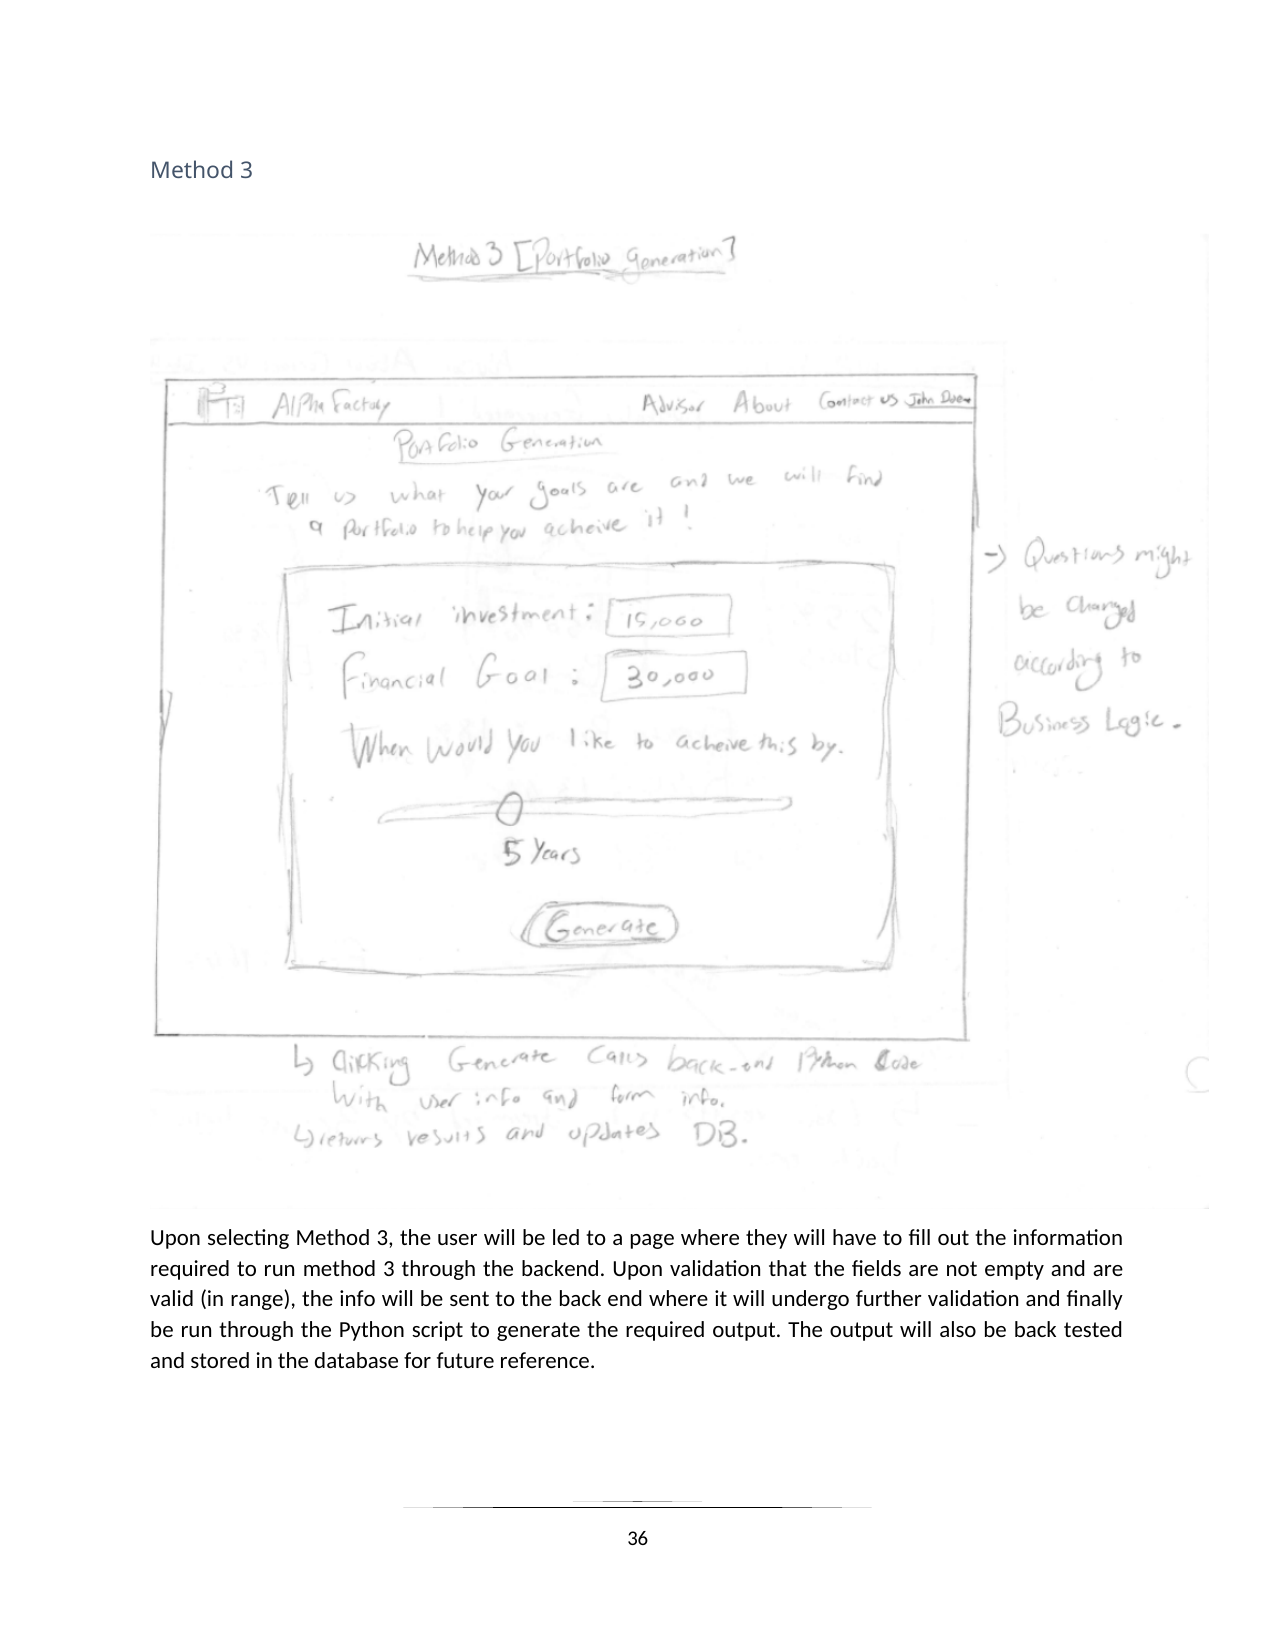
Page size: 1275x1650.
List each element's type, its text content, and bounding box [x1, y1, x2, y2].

subtitle Method 3 [150, 154, 1125, 185]
text Upon selecting Method 3, the user will be led to a page where they will have to fill out the information required to run method 3 through the backend. Upon validation that the fields are not empty and are valid (in range), the info will be sent to the back end where it will undergo further validation and finally be run through the Python script to generate the required output. The output will also be back tested and stored in the database for future reference. [150, 1223, 1125, 1374]
